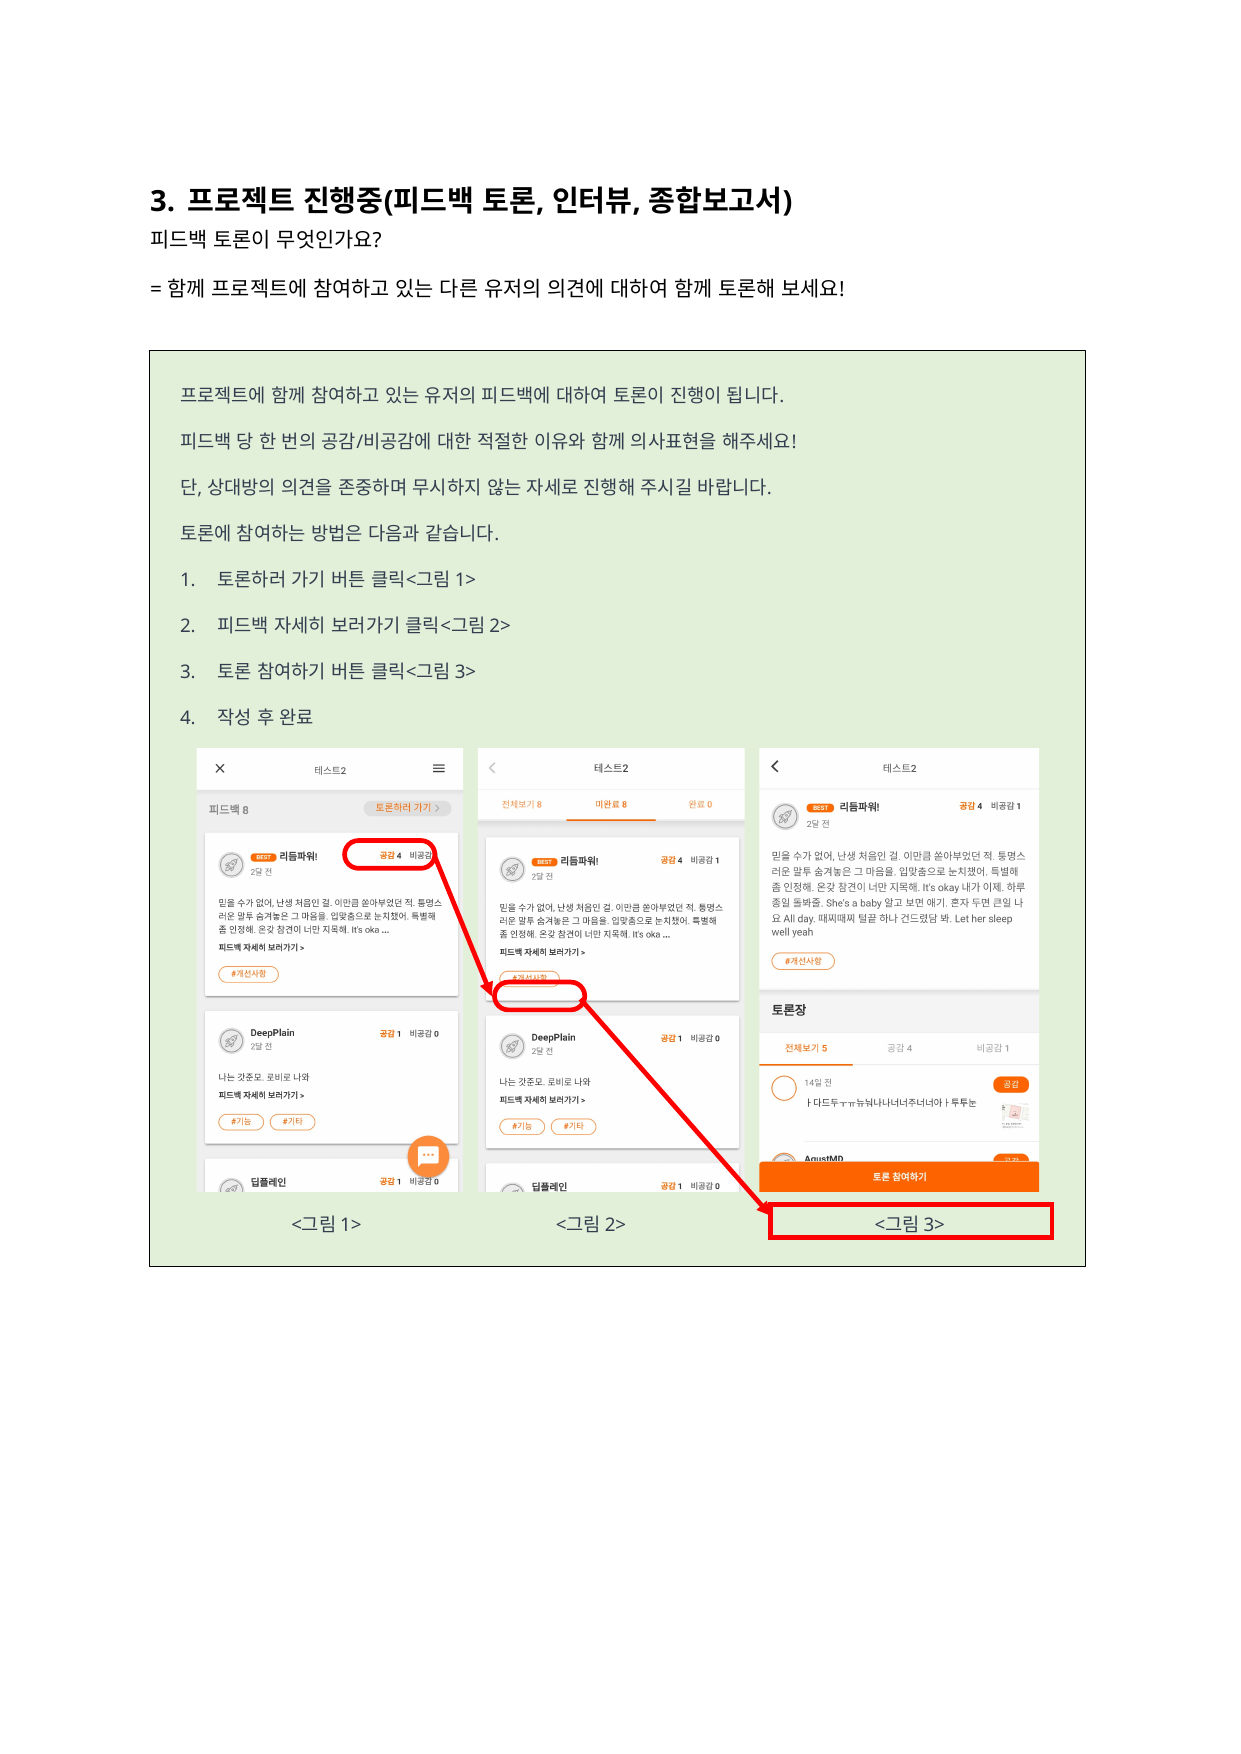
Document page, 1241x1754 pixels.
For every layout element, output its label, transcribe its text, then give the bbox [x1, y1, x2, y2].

subtitle 프로젝트 진행중(피드백 토론, 인터뷰, 종합보고서) [150, 177, 1090, 219]
subtitle 피드백 토론이 무엇인가요? [150, 223, 1090, 253]
picture [348, 843, 432, 865]
picture [477, 748, 745, 1181]
picture [759, 748, 1040, 1192]
list = 함께 프로젝트에 참여하고 있는 다른 유저의 의견에 대하여 함께 토론해 보세요! [150, 272, 1090, 303]
picture [497, 985, 582, 1007]
picture [196, 748, 464, 1192]
picture [477, 969, 745, 1192]
